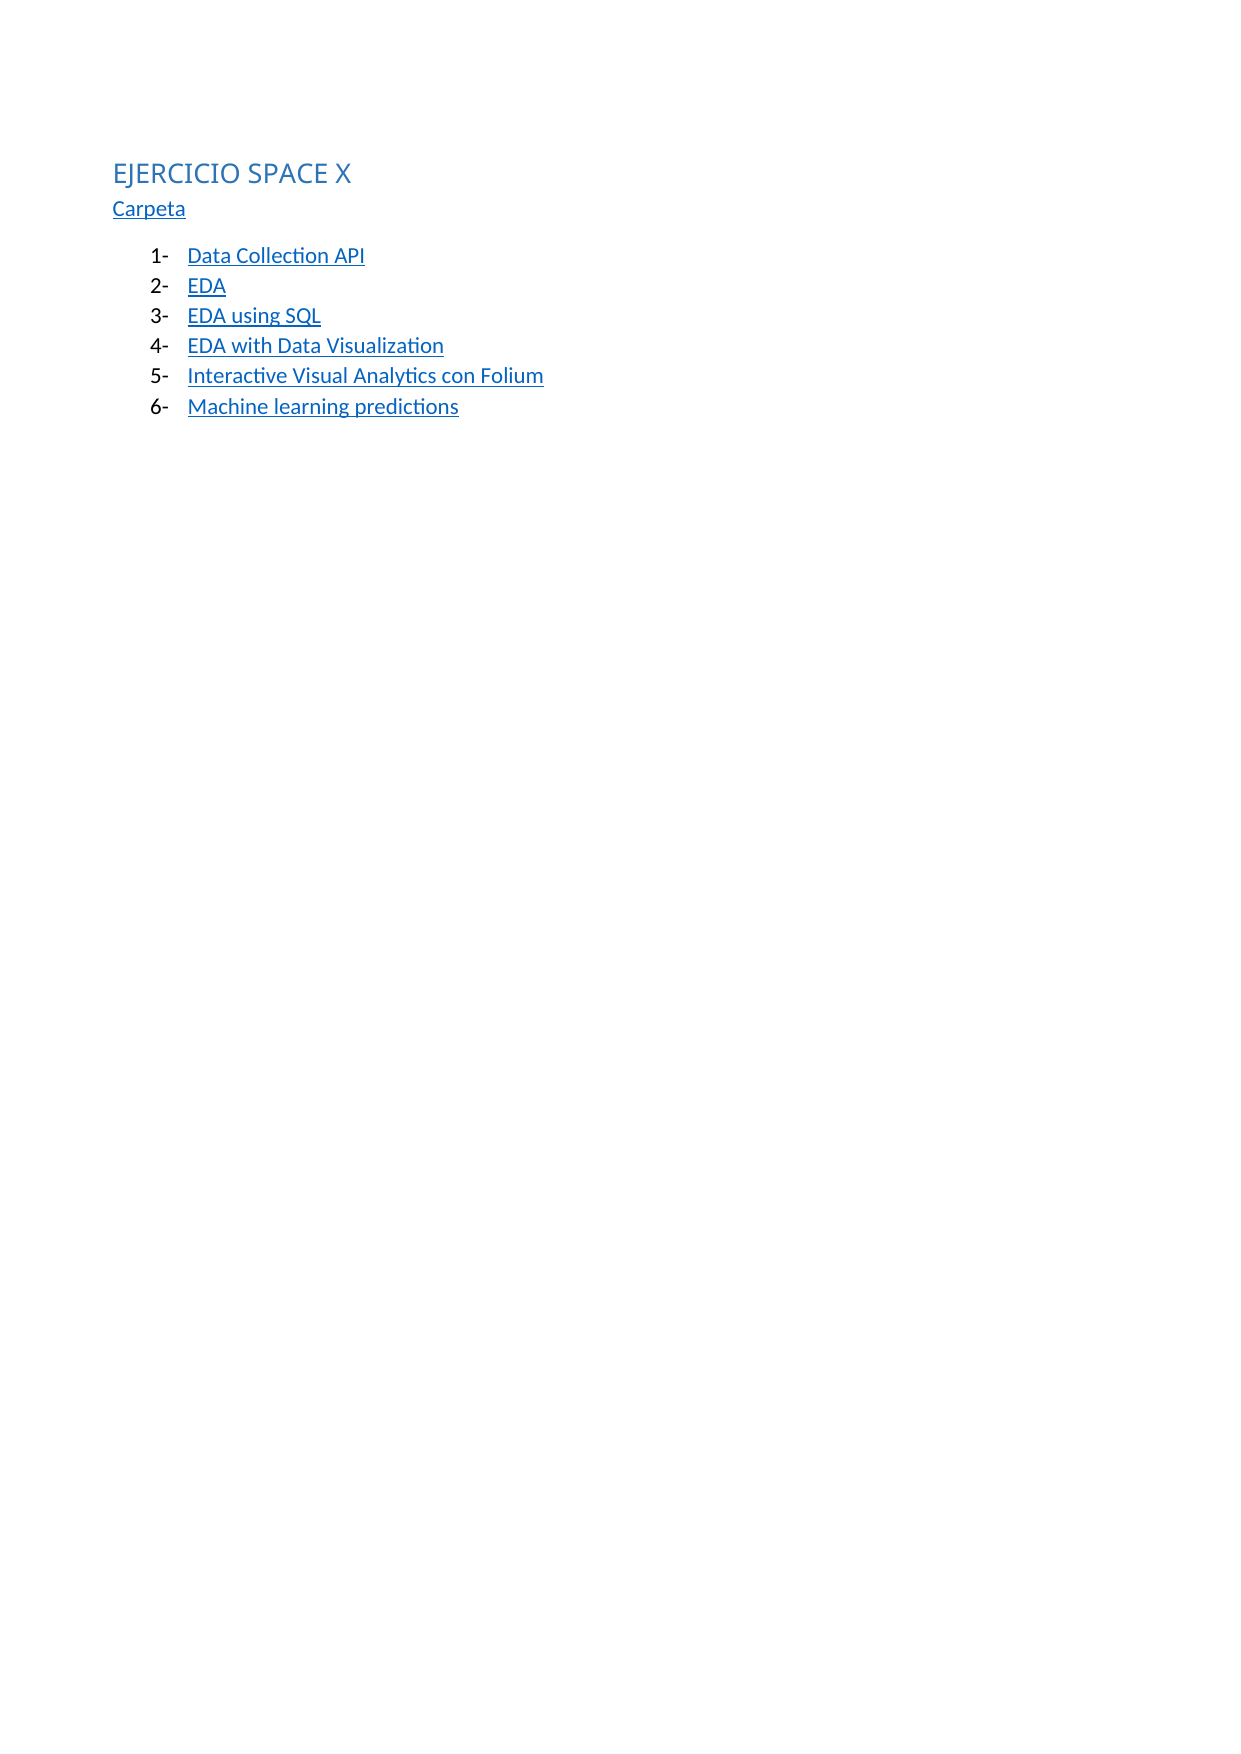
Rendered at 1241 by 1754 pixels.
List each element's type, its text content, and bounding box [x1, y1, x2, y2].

list Interactive Visual Analytics con Folium [150, 362, 1128, 390]
text Carpeta [112, 194, 1128, 222]
subtitle EJERCICIO SPACE X [112, 154, 1128, 191]
list EDA with Data Visualization [150, 331, 1128, 359]
list Data Collection API [150, 241, 1128, 269]
list Machine learning predictions [150, 392, 1128, 420]
list EDA [150, 271, 1128, 299]
list EDA using SQL [150, 301, 1128, 329]
